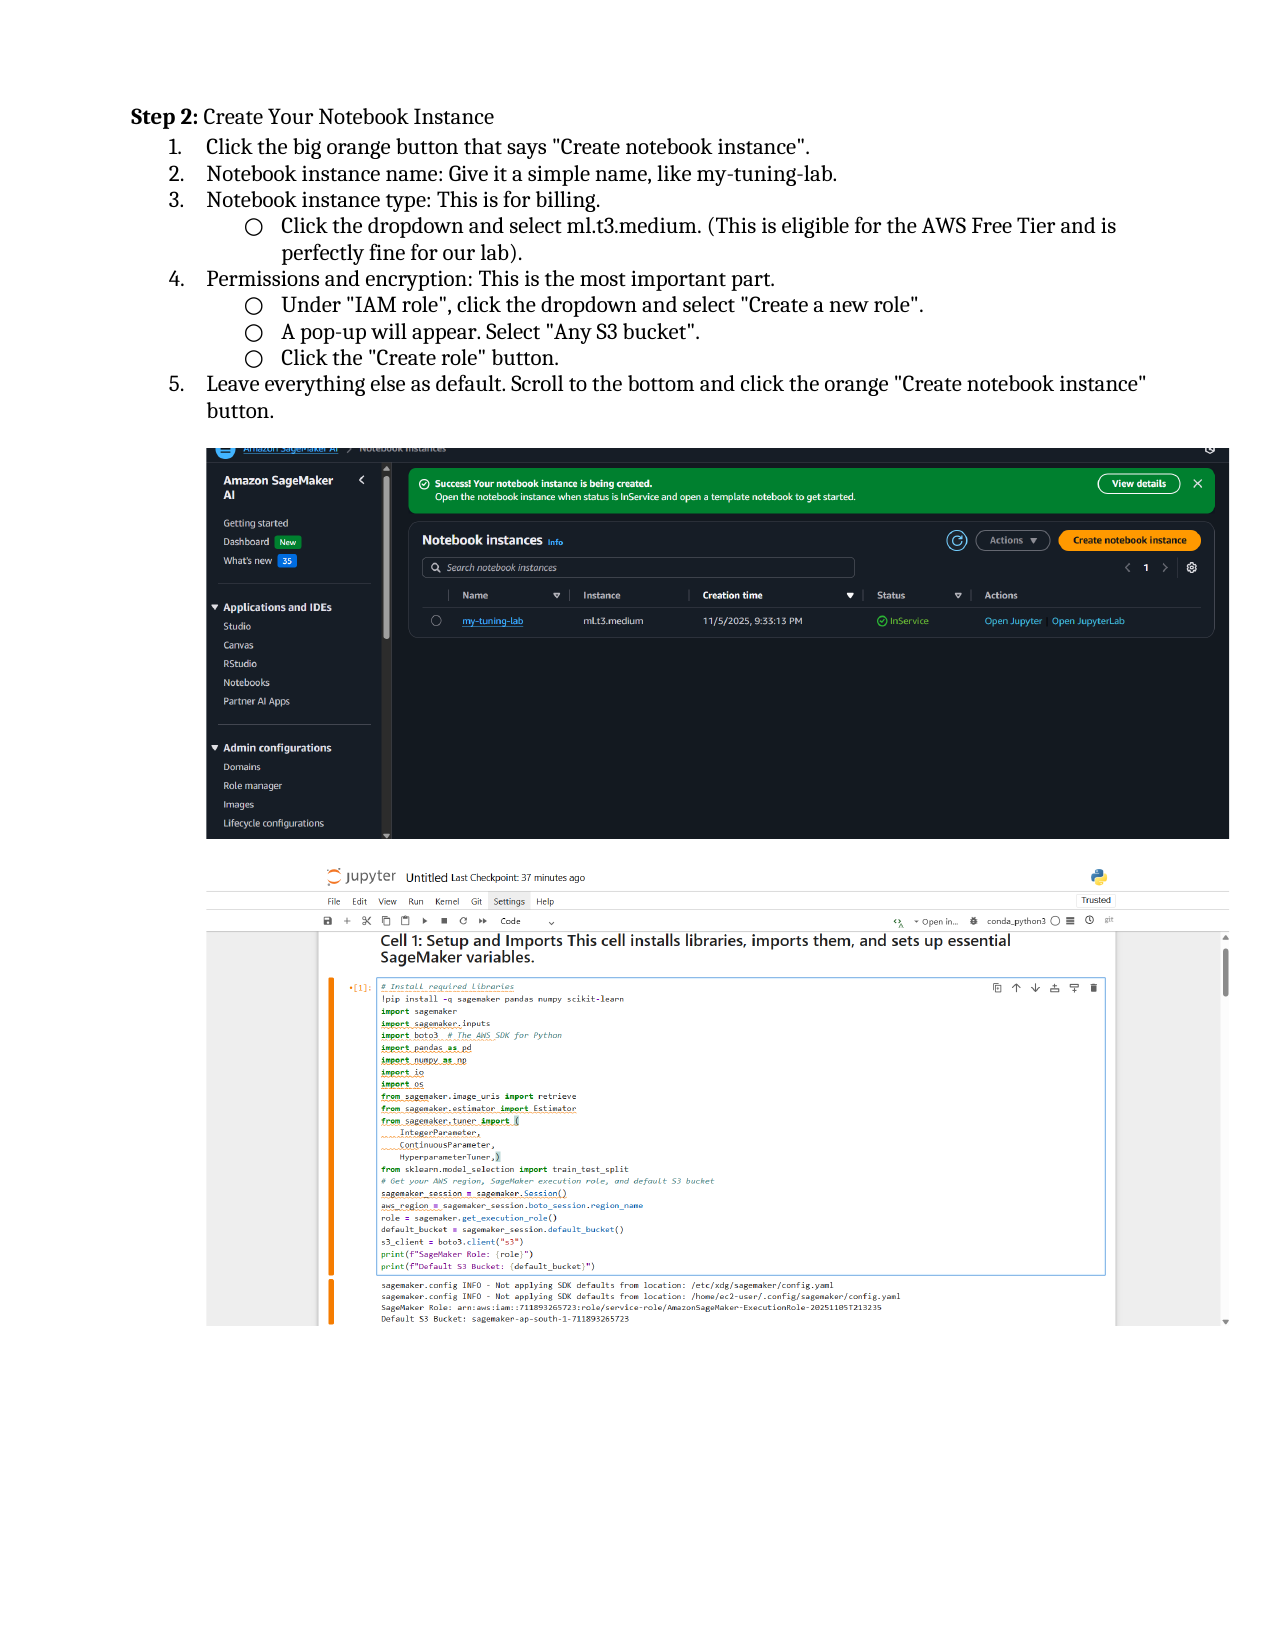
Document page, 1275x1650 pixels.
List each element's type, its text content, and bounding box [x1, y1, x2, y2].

subtitle Click the big orange button that says "Create notebook instance". [169, 134, 1154, 160]
subtitle Leave everything else as default. Scroll to the bottom and click the orange "Create notebook instance" button. [169, 371, 1154, 424]
subtitle Click the dropdown and select ml.t3.medium. (This is eligible for the AWS Free Tier and is perfectly fine for our lab). [244, 213, 1154, 266]
picture [206, 448, 1230, 839]
subtitle Step 2: Create Your Notebook Instance [131, 103, 1154, 130]
subtitle Permissions and encryption: This is the most important part. [169, 266, 1154, 292]
subtitle Notebook instance name: Give it a simple name, like my-tuning-lab. [169, 160, 1154, 187]
subtitle Click the "Create role" button. [244, 345, 1154, 371]
subtitle Notebook instance type: This is for billing. [169, 187, 1154, 213]
picture [206, 864, 1230, 1326]
subtitle Under "IAM role", click the dropdown and select "Create a new role". [244, 292, 1154, 318]
subtitle A pop-up will appear. Select "Any S3 bucket". [244, 318, 1154, 345]
